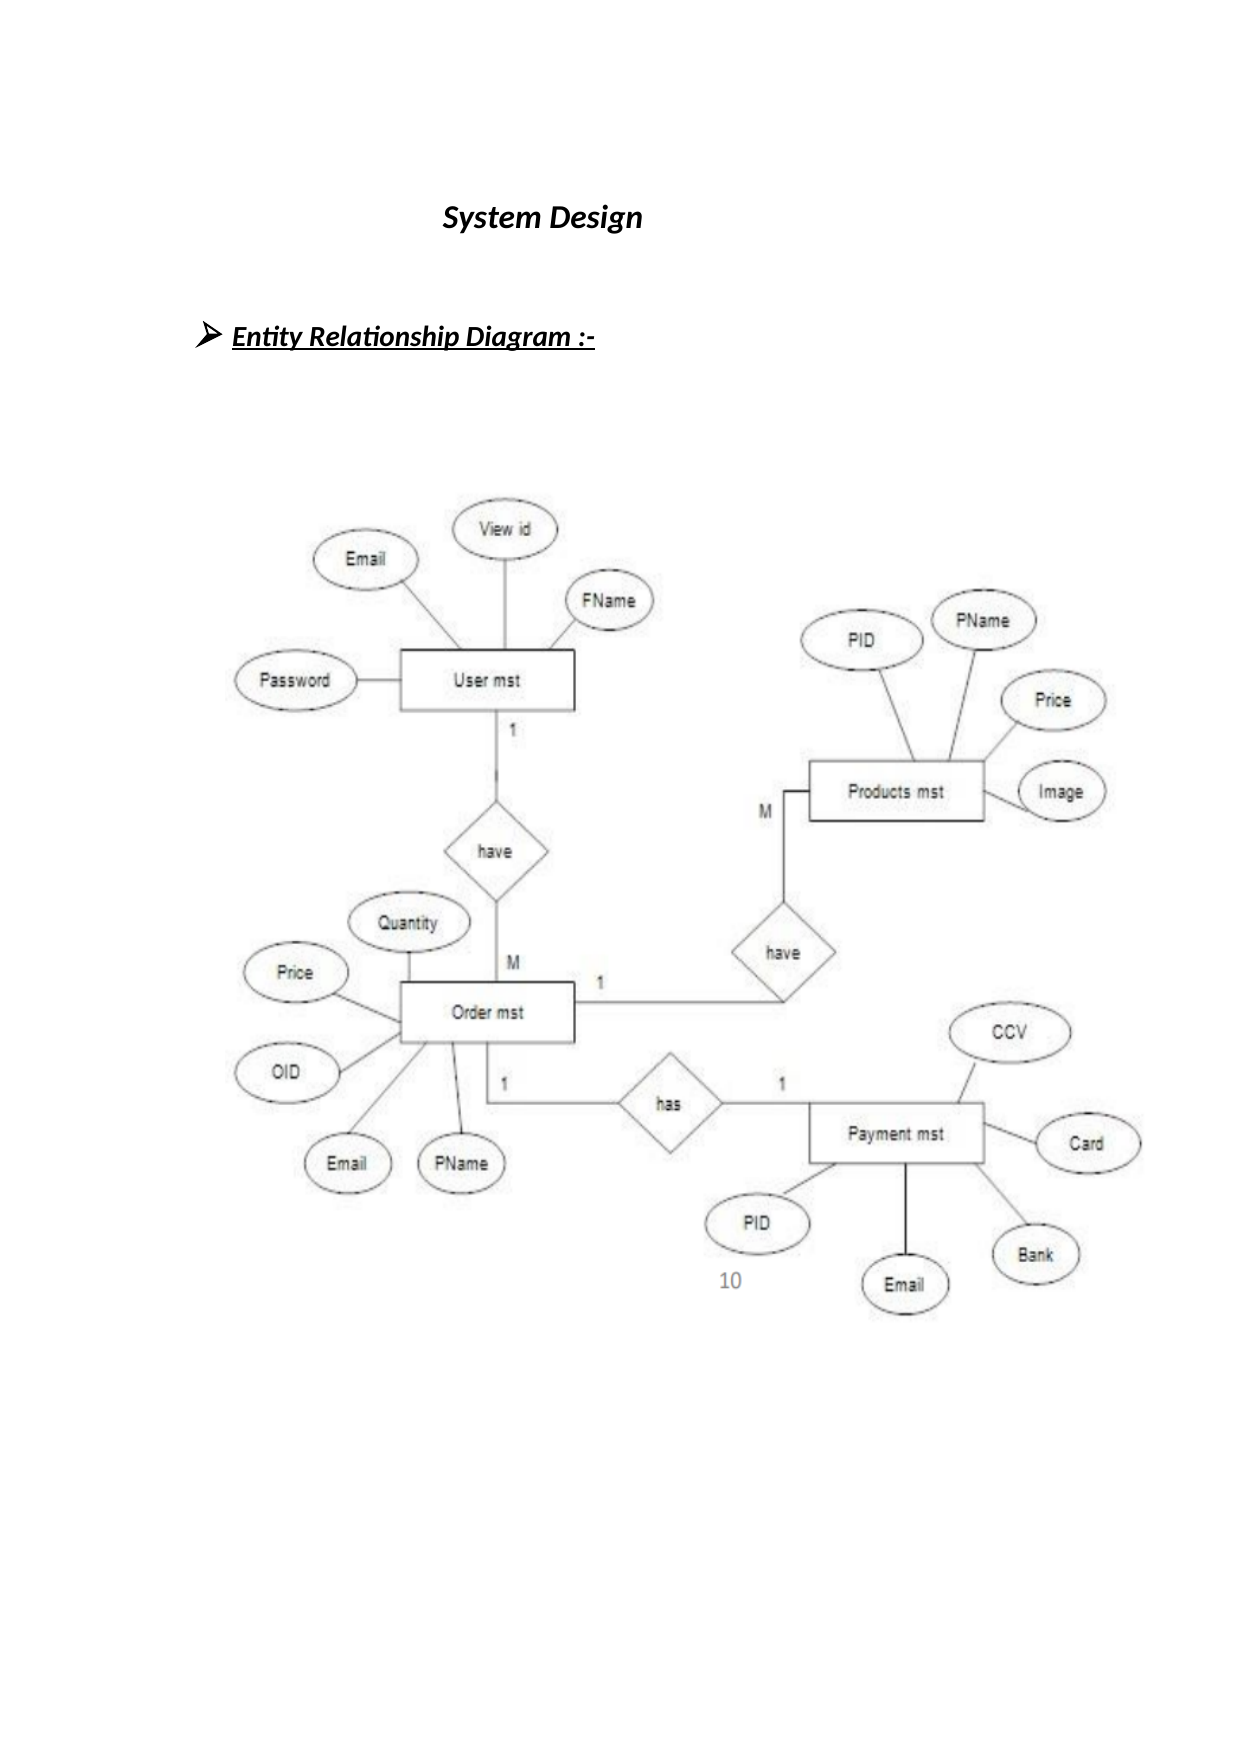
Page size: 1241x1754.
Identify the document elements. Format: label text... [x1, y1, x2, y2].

picture [225, 478, 1166, 1328]
list Entity Relationship Diagram :- [194, 318, 1090, 353]
list System Design [232, 196, 1090, 236]
